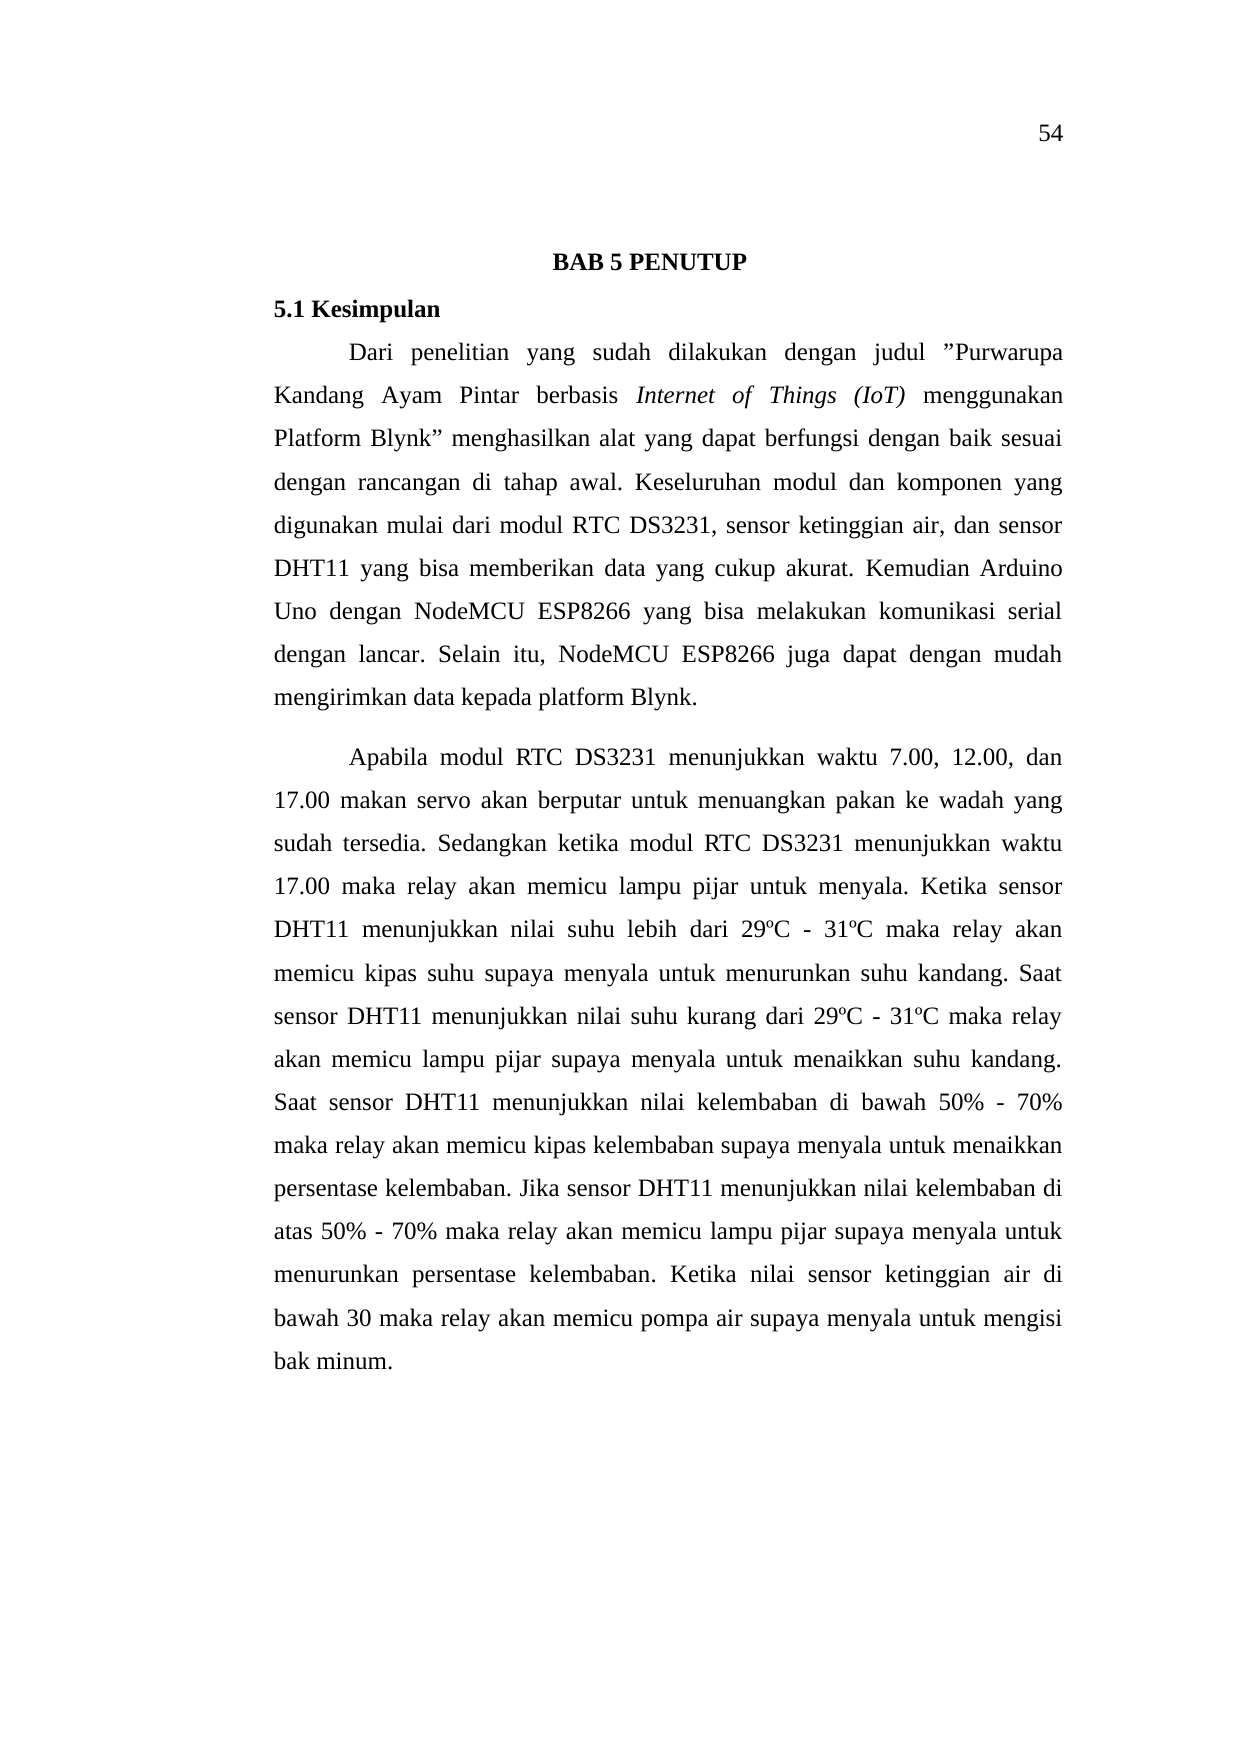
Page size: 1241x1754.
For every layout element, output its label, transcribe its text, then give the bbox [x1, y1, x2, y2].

subtitle PENUTUP [236, 247, 1063, 276]
text Dari penelitian yang sudah dilakukan dengan judul ”Purwarupa Kandang Ayam Pintar berbasis Internet of Things (IoT) menggunakan Platform Blynk” menghasilkan alat yang dapat berfungsi dengan baik sesuai dengan rancangan di tahap awal. Keseluruhan modul dan komponen yang digunakan mulai dari modul RTC DS3231, sensor ketinggian air, dan sensor DHT11 yang bisa memberikan data yang cukup akurat. Kemudian Arduino Uno dengan NodeMCU ESP8266 yang bisa melakukan komunikasi serial dengan lancar. Selain itu, NodeMCU ESP8266 juga dapat dengan mudah mengirimkan data kepada platform Blynk. [274, 337, 1063, 711]
subtitle Kesimpulan [274, 294, 1063, 323]
text Apabila modul RTC DS3231 menunjukkan waktu 7.00, 12.00, dan 17.00 makan servo akan berputar untuk menuangkan pakan ke wadah yang sudah tersedia. Sedangkan ketika modul RTC DS3231 menunjukkan waktu 17.00 maka relay akan memicu lampu pijar untuk menyala. Ketika sensor DHT11 menunjukkan nilai suhu lebih dari 29ºC - 31ºC maka relay akan memicu kipas suhu supaya menyala untuk menurunkan suhu kandang. Saat sensor DHT11 menunjukkan nilai suhu kurang dari 29ºC - 31ºC maka relay akan memicu lampu pijar supaya menyala untuk menaikkan suhu kandang. Saat sensor DHT11 menunjukkan nilai kelembaban di bawah 50% - 70% maka relay akan memicu kipas kelembaban supaya menyala untuk menaikkan persentase kelembaban. Jika sensor DHT11 menunjukkan nilai kelembaban di atas 50% - 70% maka relay akan memicu lampu pijar supaya menyala untuk menurunkan persentase kelembaban. Ketika nilai sensor ketinggian air di bawah 30 maka relay akan memicu pompa air supaya menyala untuk mengisi bak minum. [274, 742, 1063, 1374]
